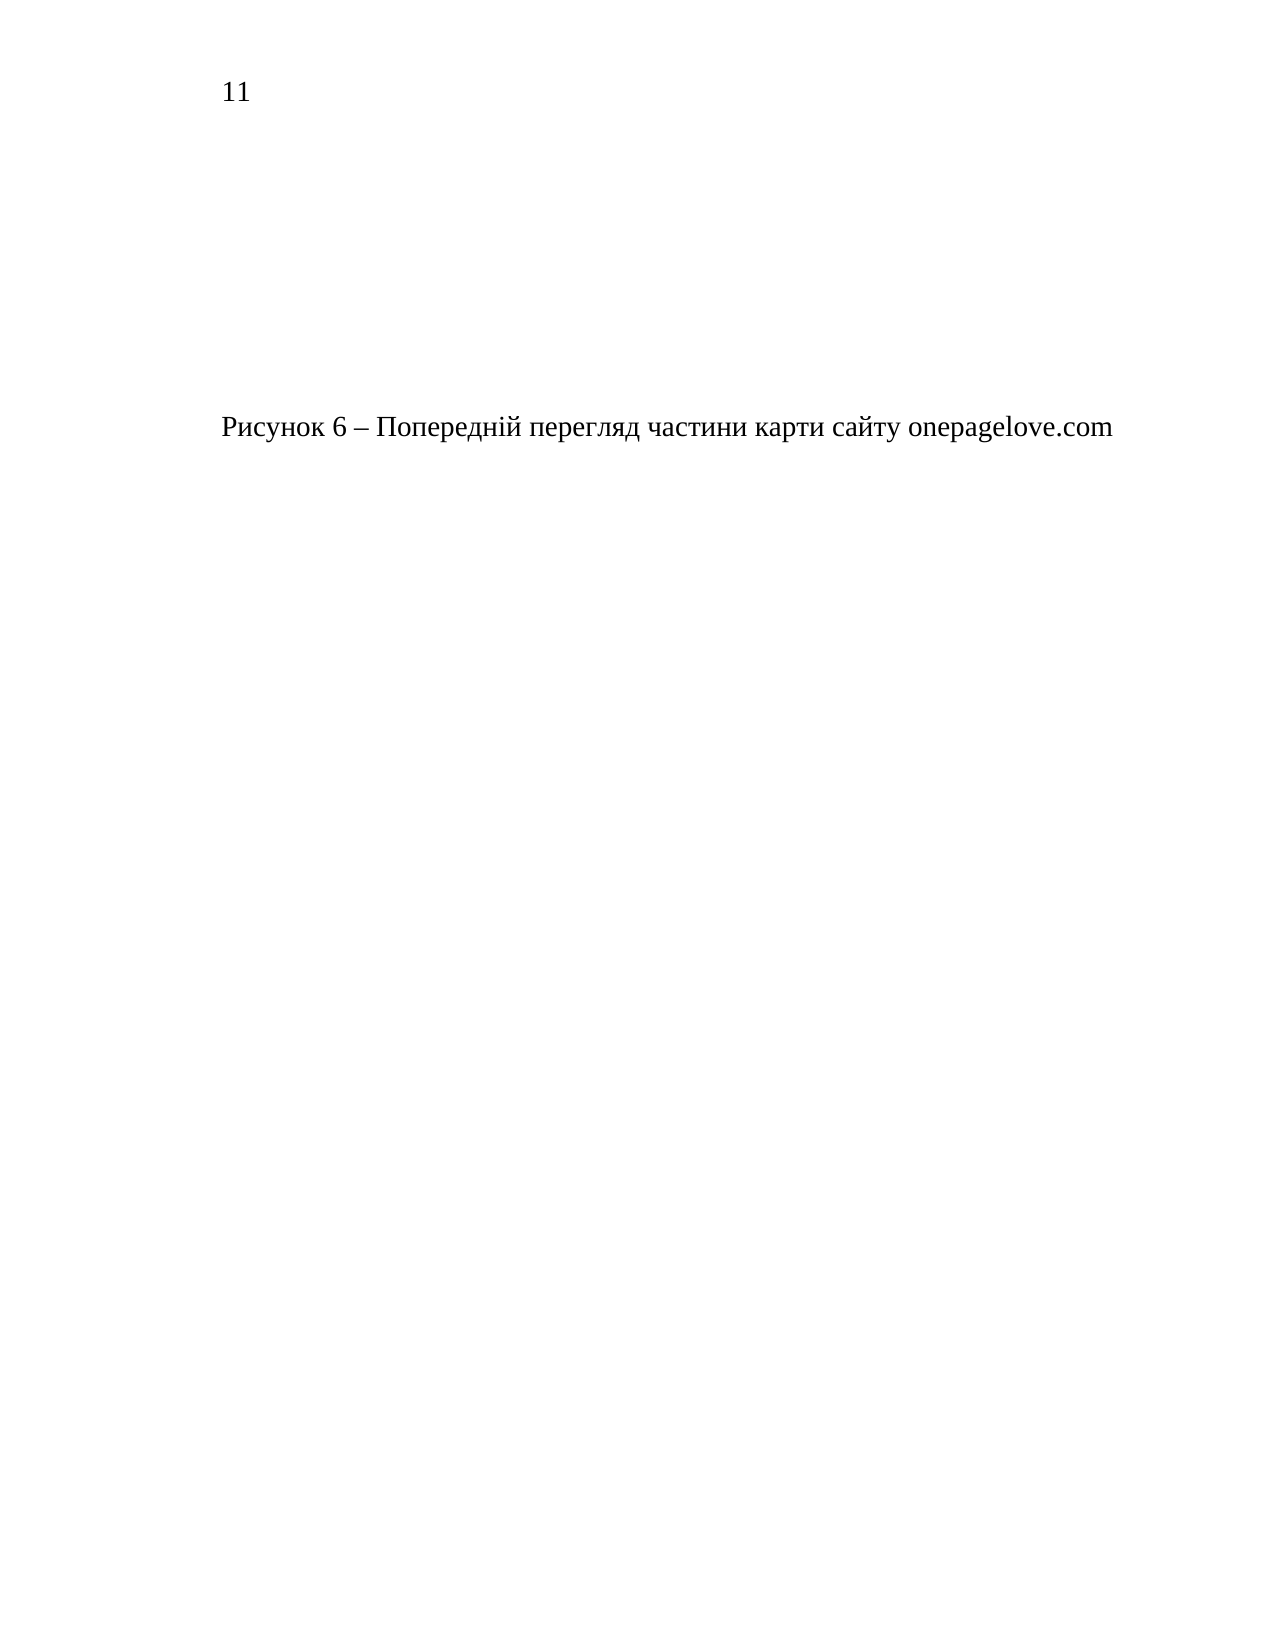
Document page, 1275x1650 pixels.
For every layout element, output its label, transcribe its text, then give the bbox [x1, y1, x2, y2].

text Рисунок 6 – Попередній перегляд частини карти сайту onepagelove.com [148, 409, 1186, 443]
